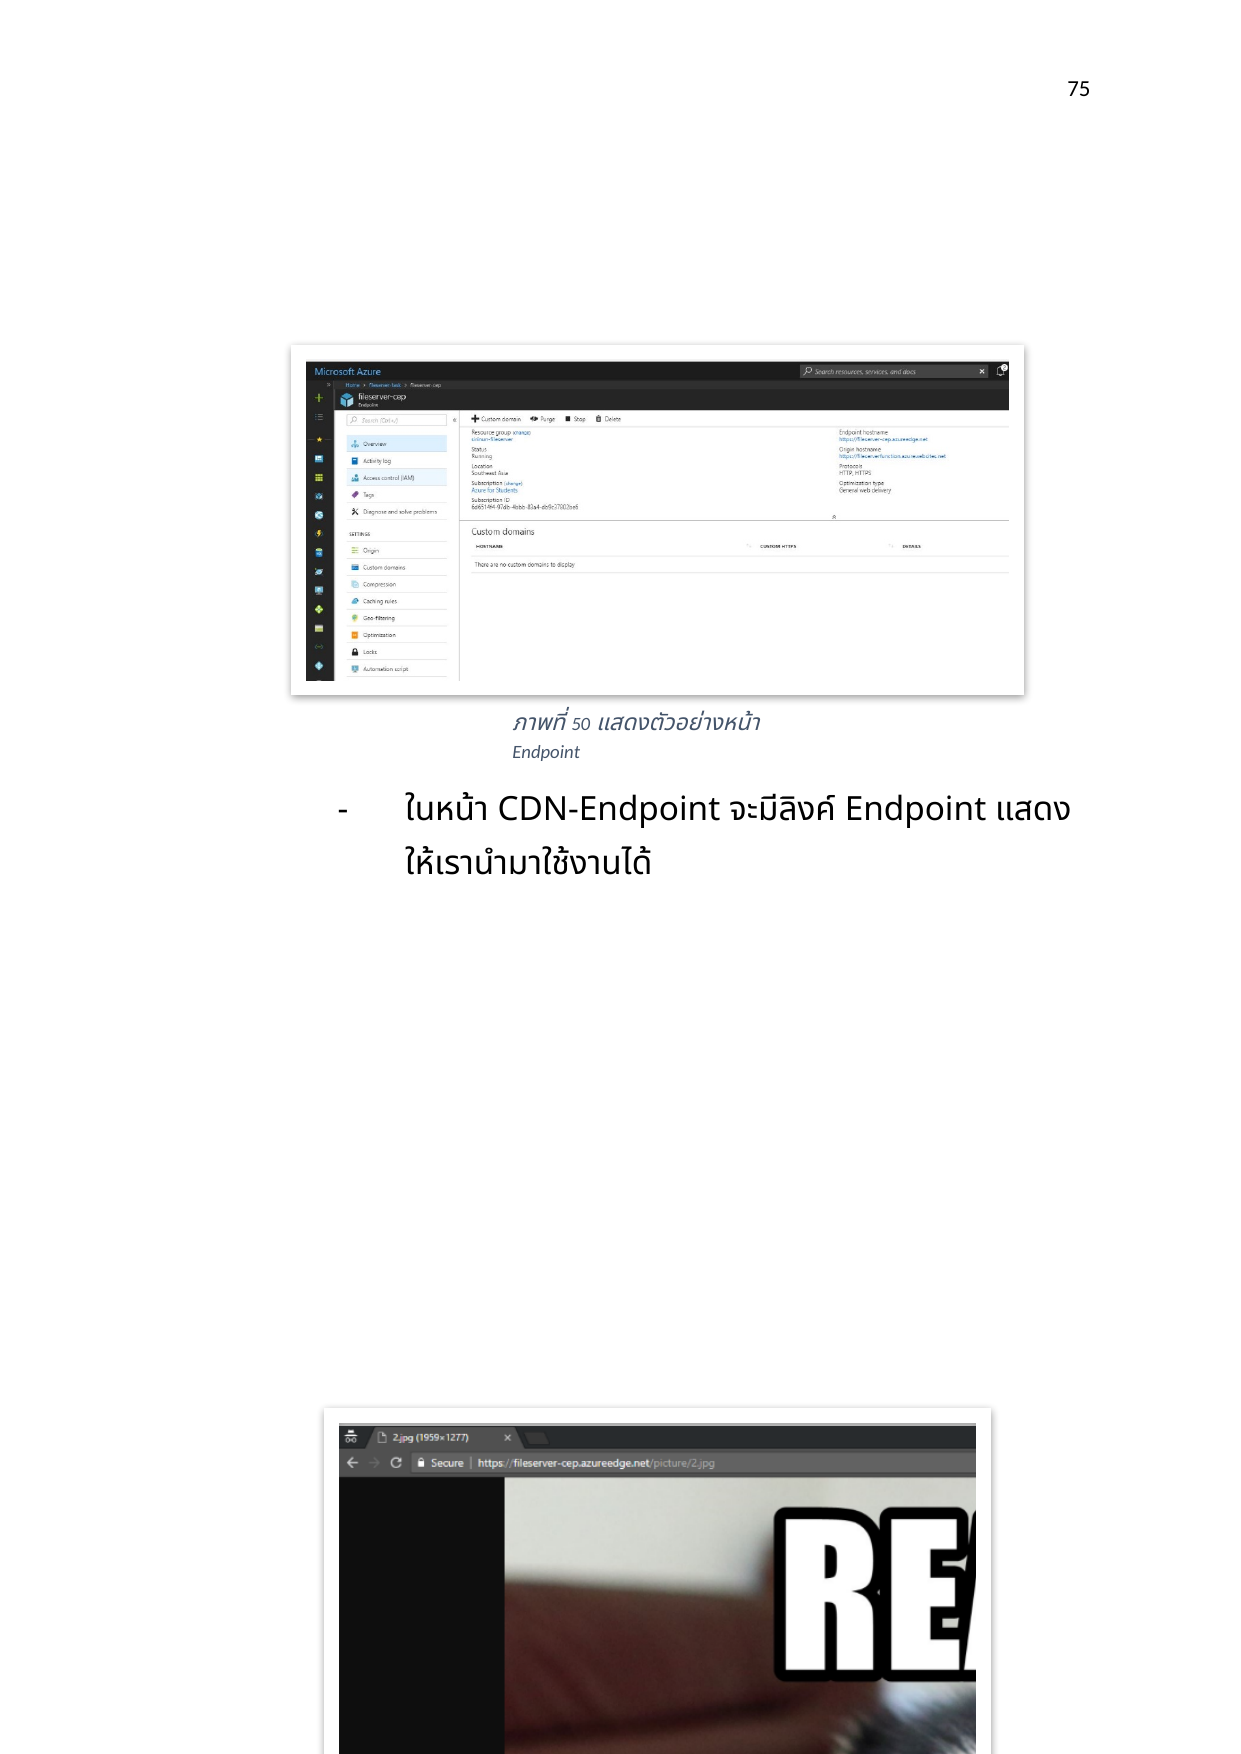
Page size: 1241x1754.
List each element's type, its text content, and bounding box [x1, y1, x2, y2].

picture [306, 359, 1009, 681]
picture [339, 1426, 976, 1754]
